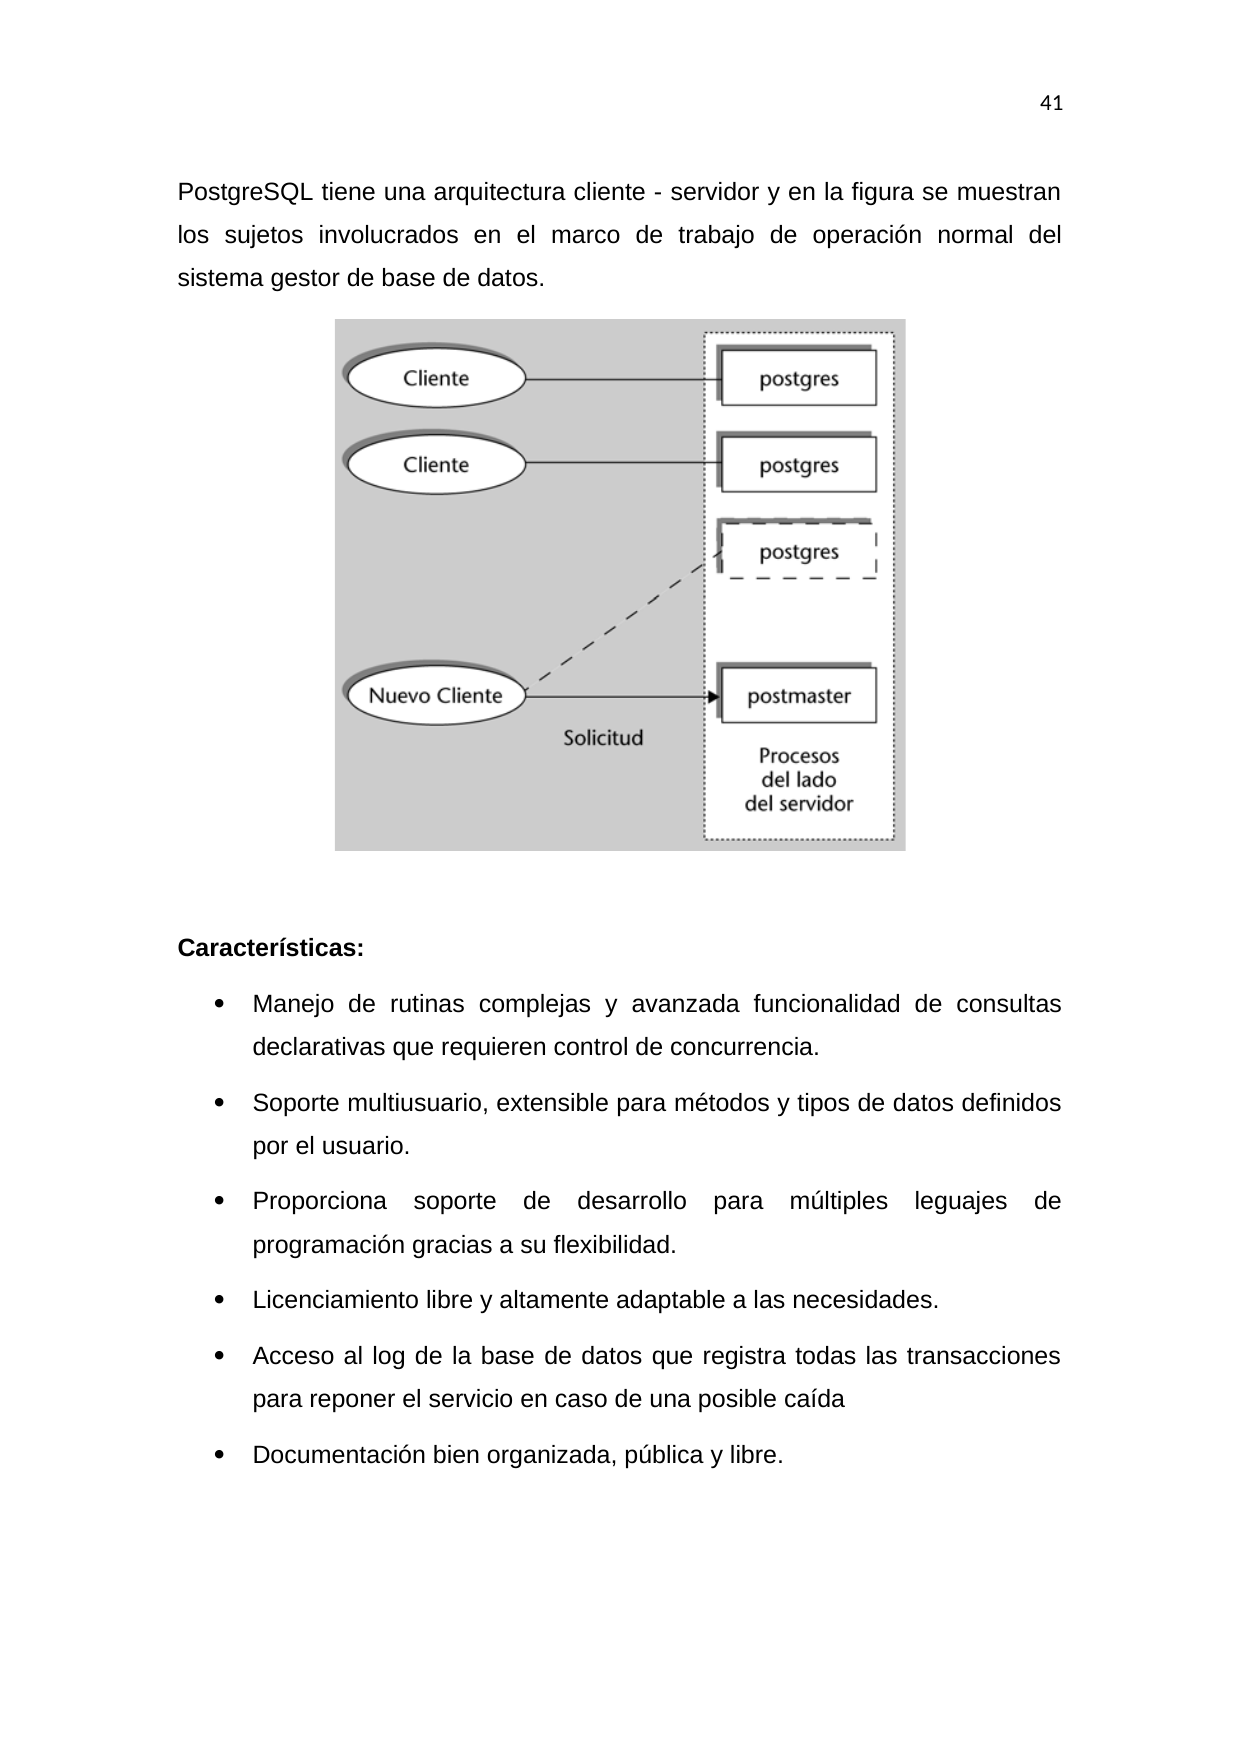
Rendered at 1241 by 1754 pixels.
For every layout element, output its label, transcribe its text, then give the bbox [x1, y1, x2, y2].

text PostgreSQL tiene una arquitectura cliente - servidor y en la figura se muestran los sujetos involucrados en el marco de trabajo de operación normal del sistema gestor de base de datos. [177, 177, 1063, 292]
list Documentación bien organizada, pública y libre. [215, 1440, 1063, 1469]
picture [334, 319, 906, 851]
list Proporciona soporte de desarrollo para múltiples leguajes de programación gracias a su flexibilidad. [215, 1186, 1063, 1258]
text Características: [177, 933, 1063, 962]
list Soporte multiusuario, extensible para métodos y tipos de datos definidos por el usuario. [215, 1087, 1063, 1159]
list Manejo de rutinas complejas y avanzada funcionalidad de consultas declarativas que requieren control de concurrencia. [215, 989, 1063, 1061]
list Acceso al log de la base de datos que registra todas las transacciones para reponer el servicio en caso de una posible caída [215, 1341, 1063, 1413]
list Licenciamiento libre y altamente adaptable a las necesidades. [215, 1285, 1063, 1314]
